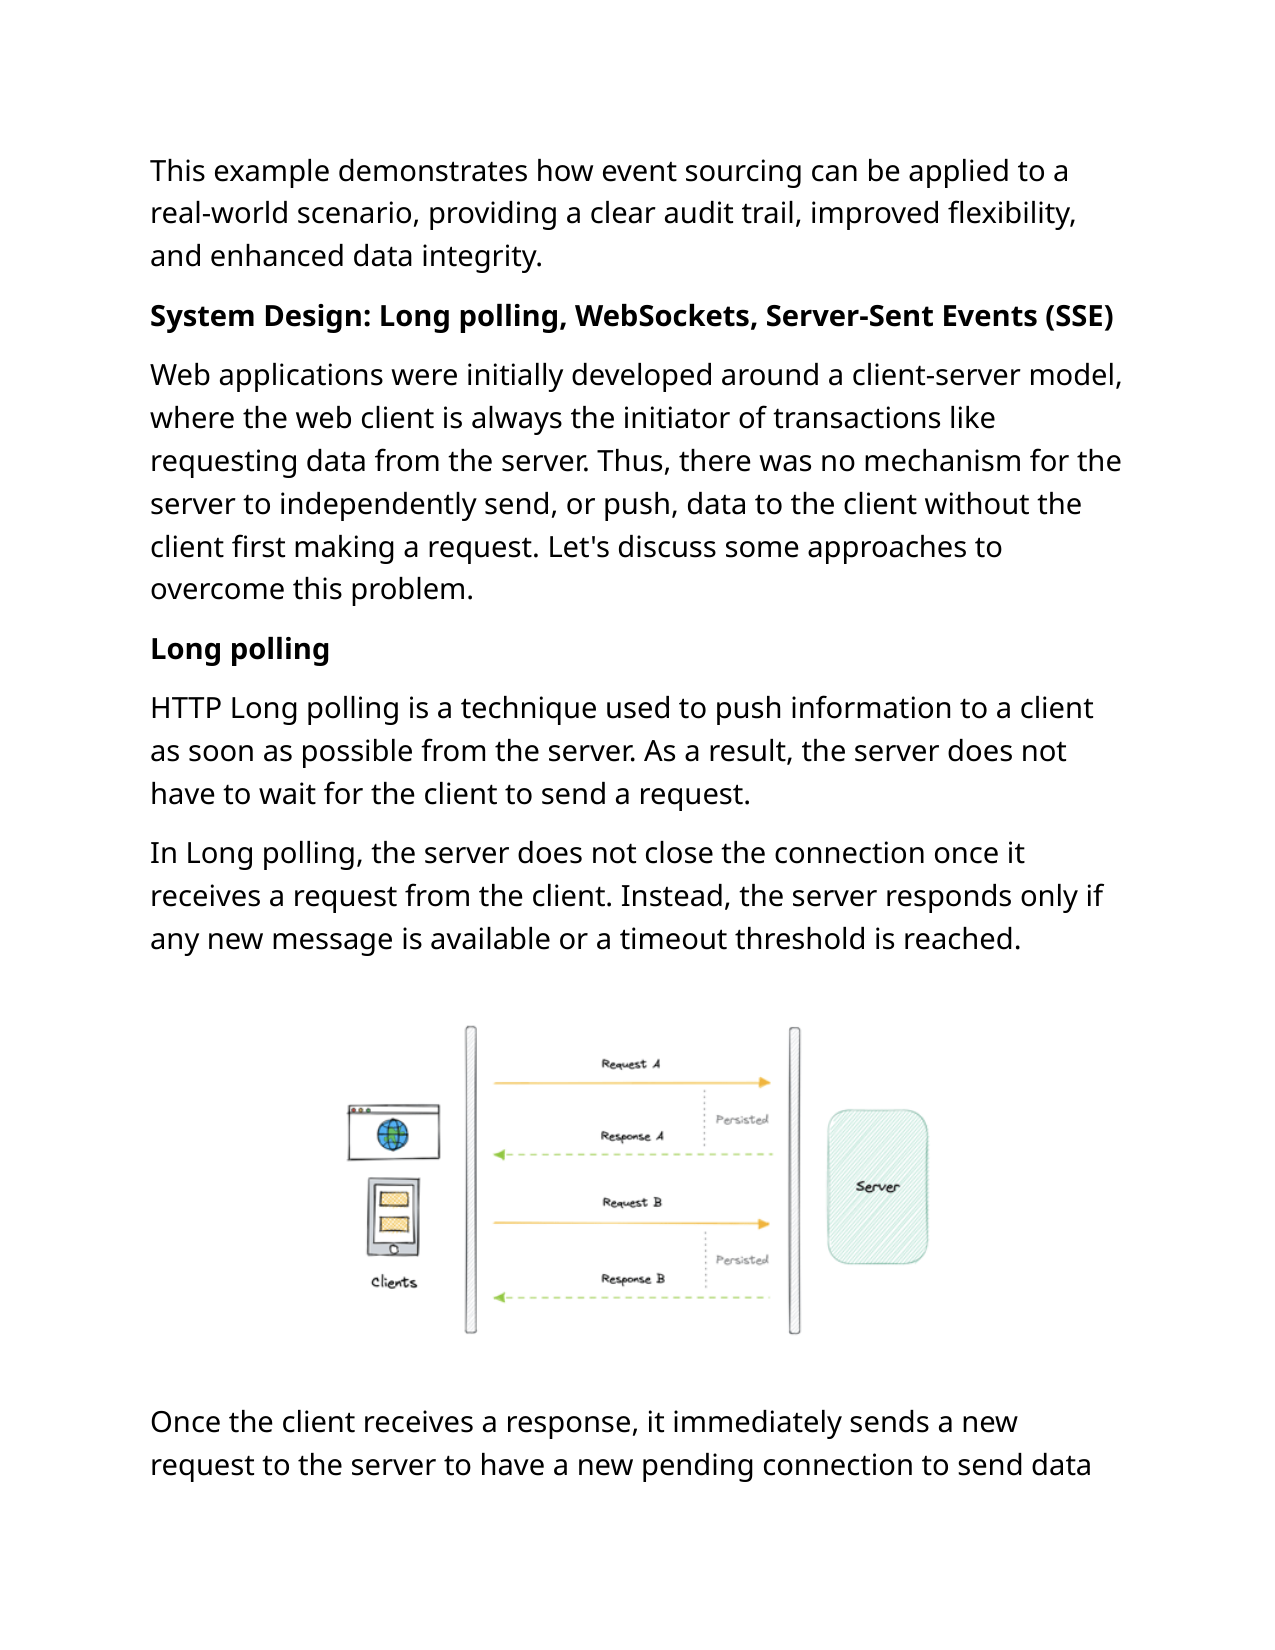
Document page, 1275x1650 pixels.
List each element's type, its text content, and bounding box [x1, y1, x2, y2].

text This example demonstrates how event sourcing can be applied to a real-world scenario, providing a clear audit trail, improved flexibility, and enhanced data integrity. [150, 150, 1125, 275]
text System Design: Long polling, WebSockets, Server-Sent Events (SSE) [150, 295, 1125, 335]
text HTTP Long polling is a technique used to push information to a client as soon as possible from the server. As a result, the server does not have to wait for the client to send a request. [150, 688, 1125, 813]
picture [150, 977, 1125, 1383]
text Web applications were initially developed around a client-server model, where the web client is always the initiator of transactions like requesting data from the server. Thus, there was no mechanism for the server to independently send, or push, data to the client without the client first making a request. Let's discuss some approaches to overcome this problem. [150, 354, 1125, 608]
text In Long polling, the server does not close the connection once it receives a request from the client. Instead, the server responds only if any new message is available or a timeout threshold is reached. [150, 833, 1125, 958]
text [150, 1402, 1125, 1484]
text Long polling [150, 628, 1125, 668]
